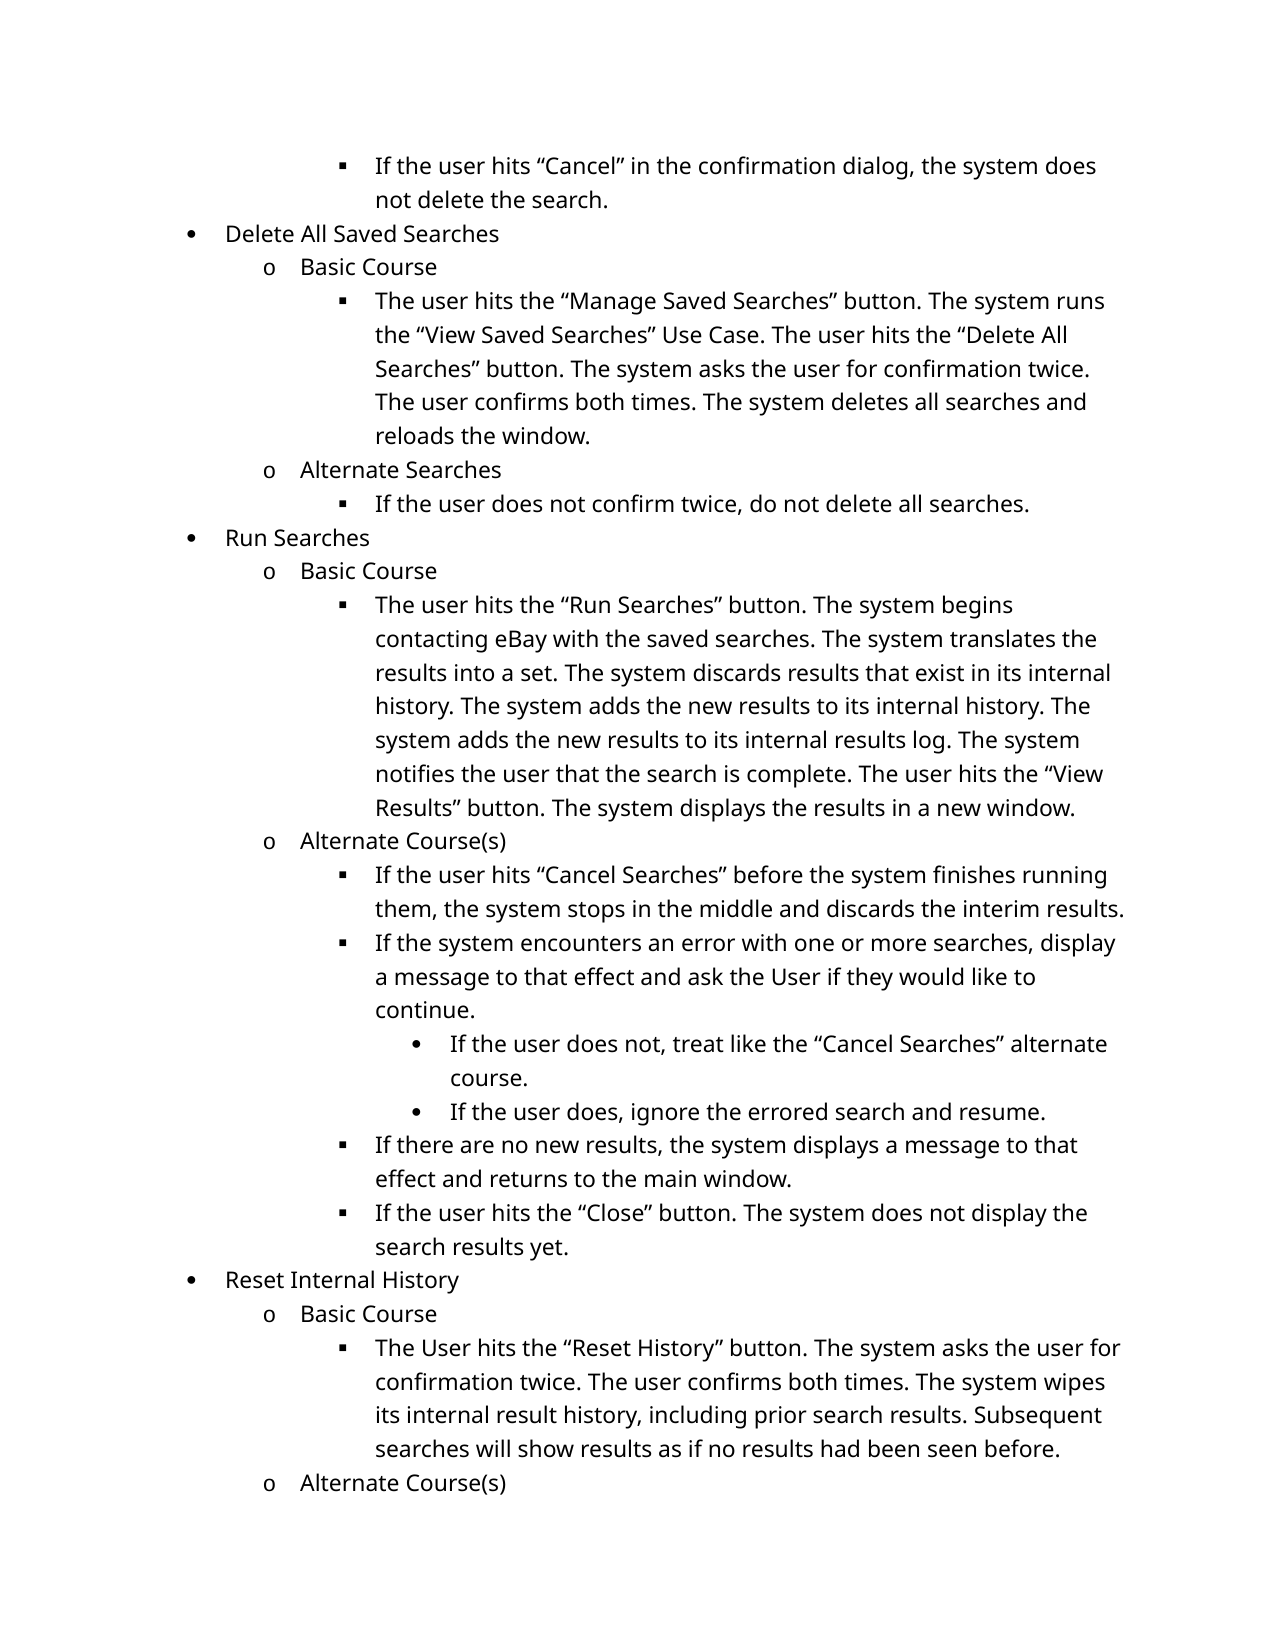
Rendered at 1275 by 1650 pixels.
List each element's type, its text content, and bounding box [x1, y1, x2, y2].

list If the user does not, treat like the “Cancel Searches” alternate course. [412, 1028, 1125, 1093]
list Basic Course [262, 251, 1125, 283]
list If there are no new results, the system displays a message to that effect and returns to the main window. [337, 1129, 1125, 1194]
list If the user does not confirm twice, do not delete all searches. [337, 488, 1125, 519]
list If the user hits “Cancel” in the confirmation dialog, the system does not delete the search. [337, 150, 1125, 215]
list Alternate Course(s) [262, 1467, 1125, 1498]
list Run Searches [187, 521, 1125, 553]
list Delete All Saved Searches [187, 217, 1125, 249]
list If the user hits the “Close” button. The system does not display the search results yet. [337, 1197, 1125, 1262]
list Reset Internal History [187, 1264, 1125, 1295]
list Basic Course [262, 555, 1125, 587]
list Basic Course [262, 1298, 1125, 1329]
list If the user does, ignore the errored search and resume. [412, 1095, 1125, 1127]
list The user hits the “Manage Saved Searches” button. The system runs the “View Saved Searches” Use Case. The user hits the “Delete All Searches” button. The system asks the user for confirmation twice. The user confirms both times. The system deletes all searches and reloads the window. [337, 285, 1125, 451]
list Alternate Course(s) [262, 825, 1125, 857]
list If the user hits “Cancel Searches” before the system finishes running them, the system stops in the middle and discards the interim results. [337, 859, 1125, 924]
list The User hits the “Reset History” button. The system asks the user for confirmation twice. The user confirms both times. The system wipes its internal result history, including prior search results. Subsequent searches will show results as if no results had been seen before. [337, 1332, 1125, 1464]
list Alternate Searches [262, 454, 1125, 485]
list The user hits the “Run Searches” button. The system begins contacting eBay with the saved searches. The system translates the results into a set. The system discards results that exist in its internal history. The system adds the new results to its internal history. The system adds the new results to its internal results log. The system notifies the user that the search is complete. The user hits the “View Results” button. The system displays the results in a new window. [337, 589, 1125, 823]
list If the system encounters an error with one or more searches, display a message to that effect and ask the User if they would like to continue. [337, 927, 1125, 1025]
